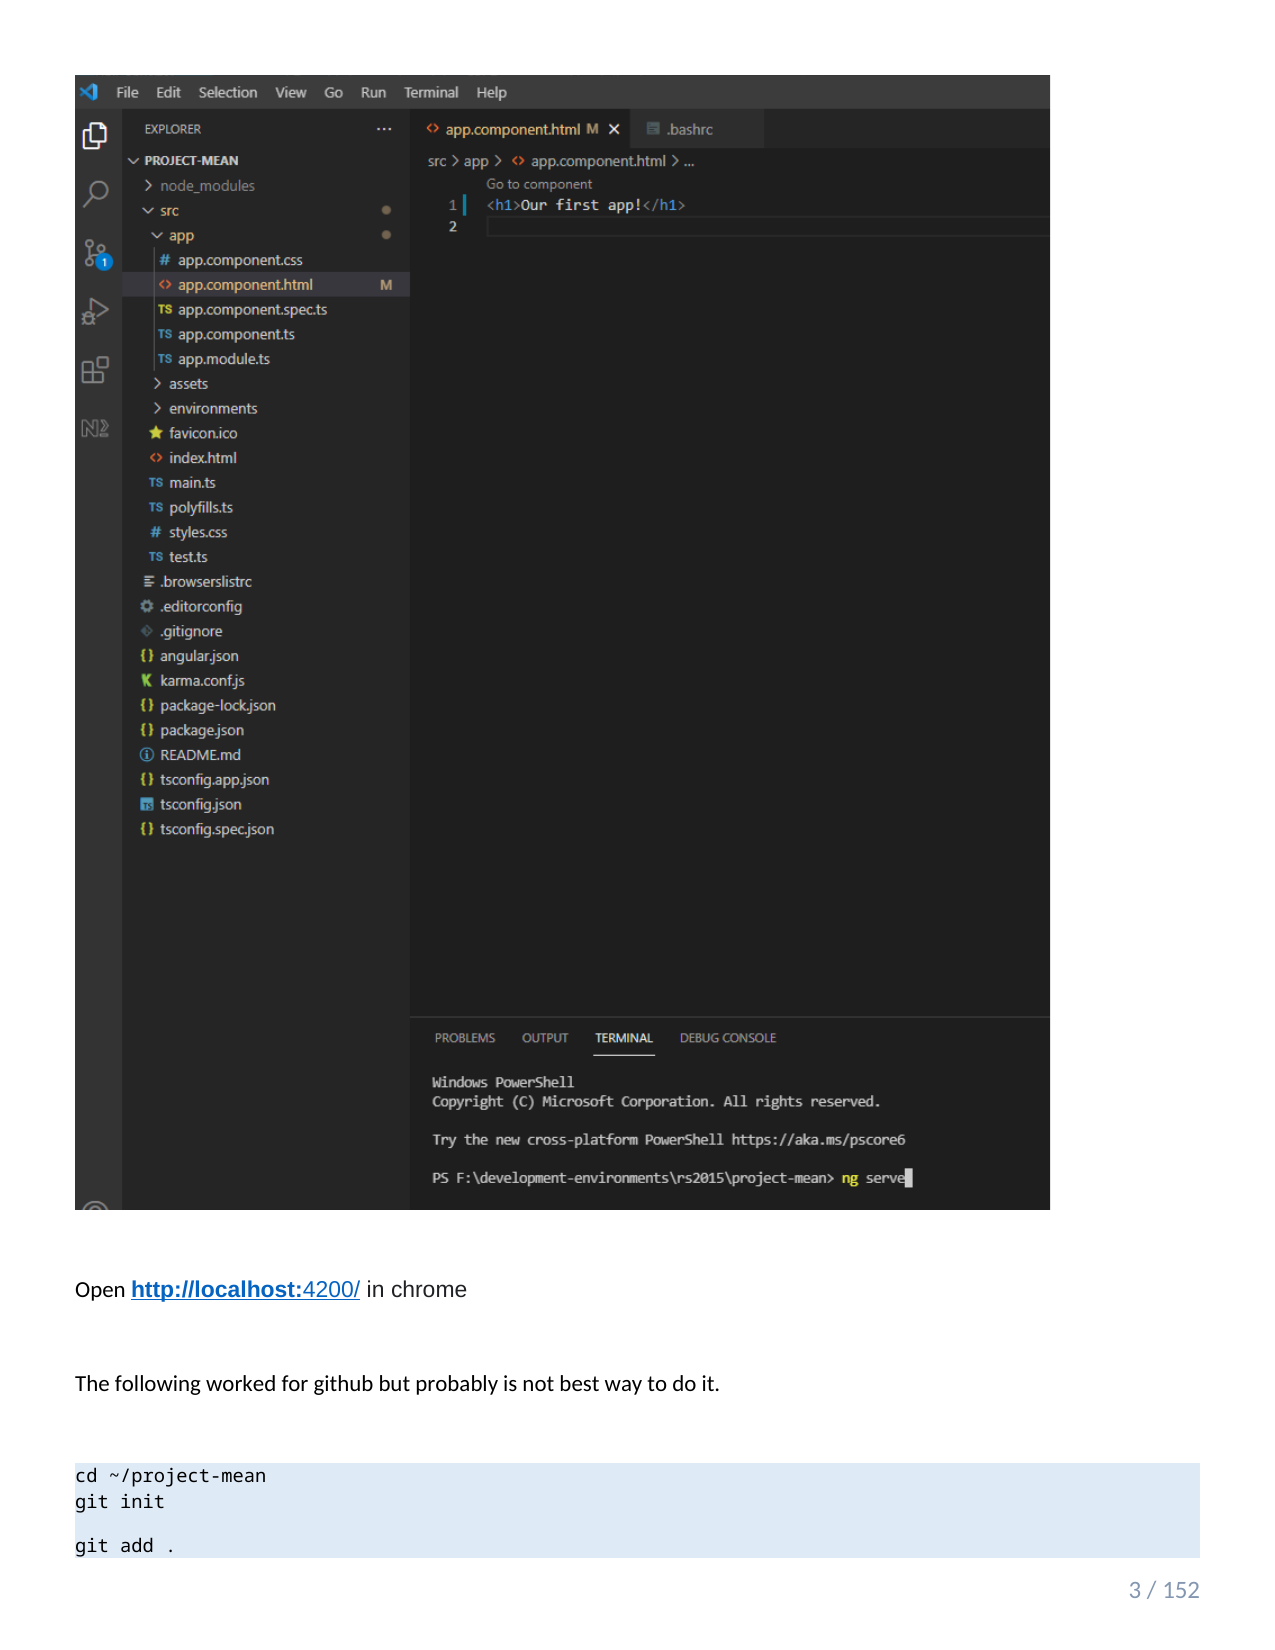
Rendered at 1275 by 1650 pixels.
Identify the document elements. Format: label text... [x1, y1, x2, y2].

text git add . [75, 1532, 1200, 1558]
text cd ~/project-mean [75, 1463, 1200, 1488]
text Open http://localhost:4200/ in chrome [75, 1275, 1200, 1303]
text The following worked for github but probably is not best way to do it. [75, 1369, 1200, 1397]
picture [75, 75, 1050, 1210]
text git init [75, 1488, 1200, 1514]
